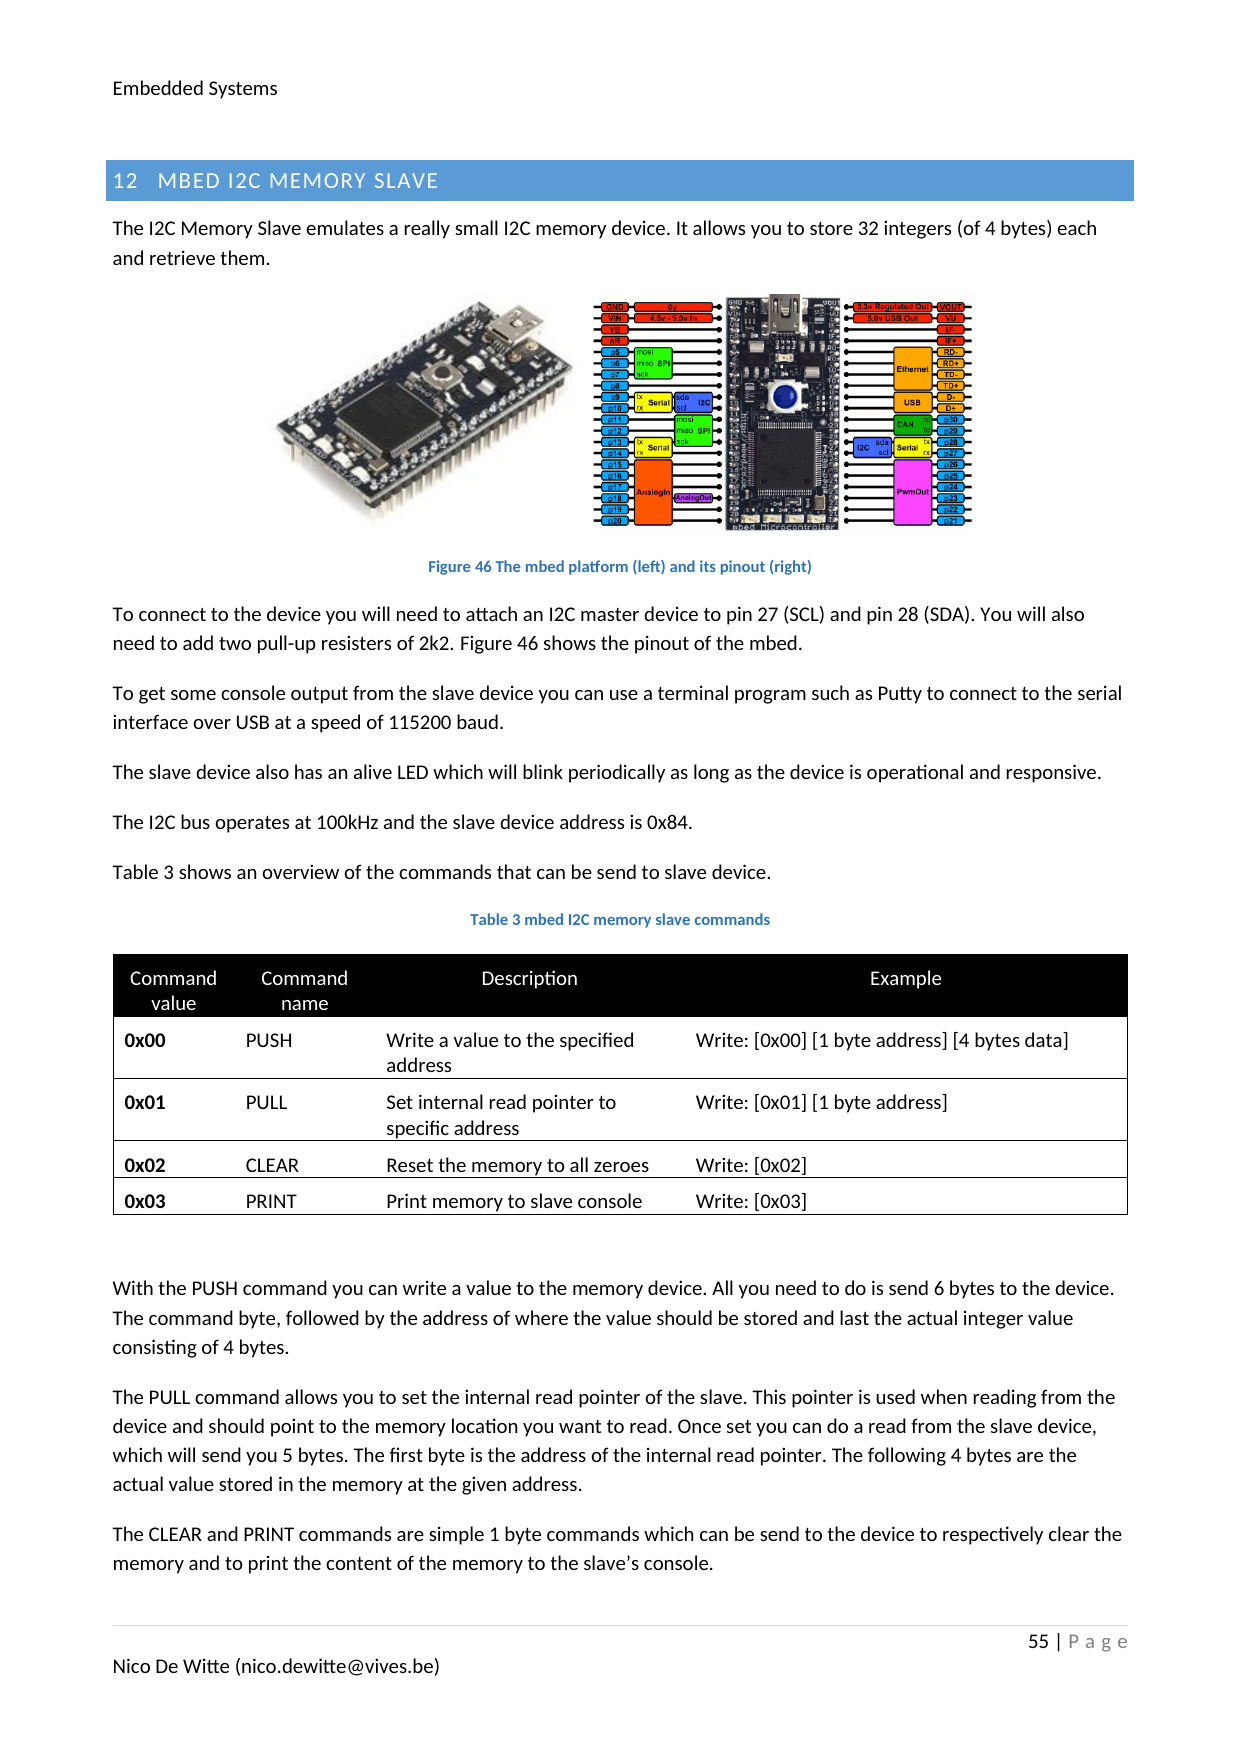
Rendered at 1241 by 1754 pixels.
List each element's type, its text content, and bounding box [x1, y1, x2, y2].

table_cell 0x00 [114, 1017, 234, 1078]
table_cell 0x01 [114, 1079, 234, 1140]
picture [593, 294, 972, 533]
table_cell PUSH [234, 1017, 375, 1078]
text To get some console output from the slave device you can use a terminal program such as Putty to connect to the serial interface over USB at a speed of 115200 baud. [112, 680, 1128, 735]
table_cell Reset the memory to all zeroes [375, 1141, 684, 1177]
table_header Example [684, 955, 1127, 1016]
table_cell PRINT [234, 1178, 375, 1214]
table_cell 0x02 [114, 1141, 234, 1177]
text To connect to the device you will need to attach an I2C master device to pin 27 (SCL) and pin 28 (SDA). You will also need to add two pull-up resisters of 2k2. Figure 46 shows the pinout of the mbed. [112, 601, 1128, 656]
text Figure 46 The mbed platform (left) and its pinout (right) [112, 557, 1128, 577]
text The I2C Memory Slave emulates a really small I2C memory device. It allows you to store 32 integers (of 4 bytes) each and retrieve them. [112, 216, 1128, 270]
text The CLEAR and PRINT commands are simple 1 byte commands which can be send to the device to respectively clear the memory and to print the content of the memory to the slave’s console. [112, 1521, 1128, 1576]
table_header Command name [234, 955, 375, 1016]
table_cell Write: [0x00] [1 byte address] [4 bytes data] [684, 1017, 1127, 1078]
table_header Description [375, 955, 684, 1016]
table_cell Set internal read pointer to specific address [375, 1079, 684, 1140]
table_cell Write: [0x02] [684, 1141, 1127, 1177]
picture [268, 295, 589, 533]
text With the PUSH command you can write a value to the memory device. All you need to do is send 6 bytes to the device. The command byte, followed by the address of where the value should be stored and last the actual integer value consisting of 4 bytes. [112, 1276, 1128, 1359]
text The slave device also has an alive LED which will blink periodically as long as the device is operational and responsive. [112, 759, 1128, 785]
subtitle mBed I2C Memory Slave [113, 167, 1128, 195]
text Table 3 shows an overview of the commands that can be send to slave device. [112, 859, 1128, 885]
table_cell Print memory to slave console [375, 1178, 684, 1214]
text Table 3 mbed I2C memory slave commands [112, 909, 1128, 929]
text The I2C bus operates at 100kHz and the slave device address is 0x84. [112, 809, 1128, 835]
table_cell Write a value to the specified address [375, 1017, 684, 1078]
table_cell Write: [0x03] [684, 1178, 1127, 1214]
table_cell Write: [0x01] [1 byte address] [684, 1079, 1127, 1140]
text The PULL command allows you to set the internal read pointer of the slave. This pointer is used when reading from the device and should point to the memory location you want to read. Once set you can do a read from the slave device, which will send you 5 bytes. The first byte is the address of the internal read pointer. The following 4 bytes are the actual value stored in the memory at the given address. [112, 1384, 1128, 1497]
table_cell PULL [234, 1079, 375, 1140]
table_header Command value [114, 955, 234, 1016]
table_cell CLEAR [234, 1141, 375, 1177]
table_cell 0x03 [114, 1178, 234, 1214]
